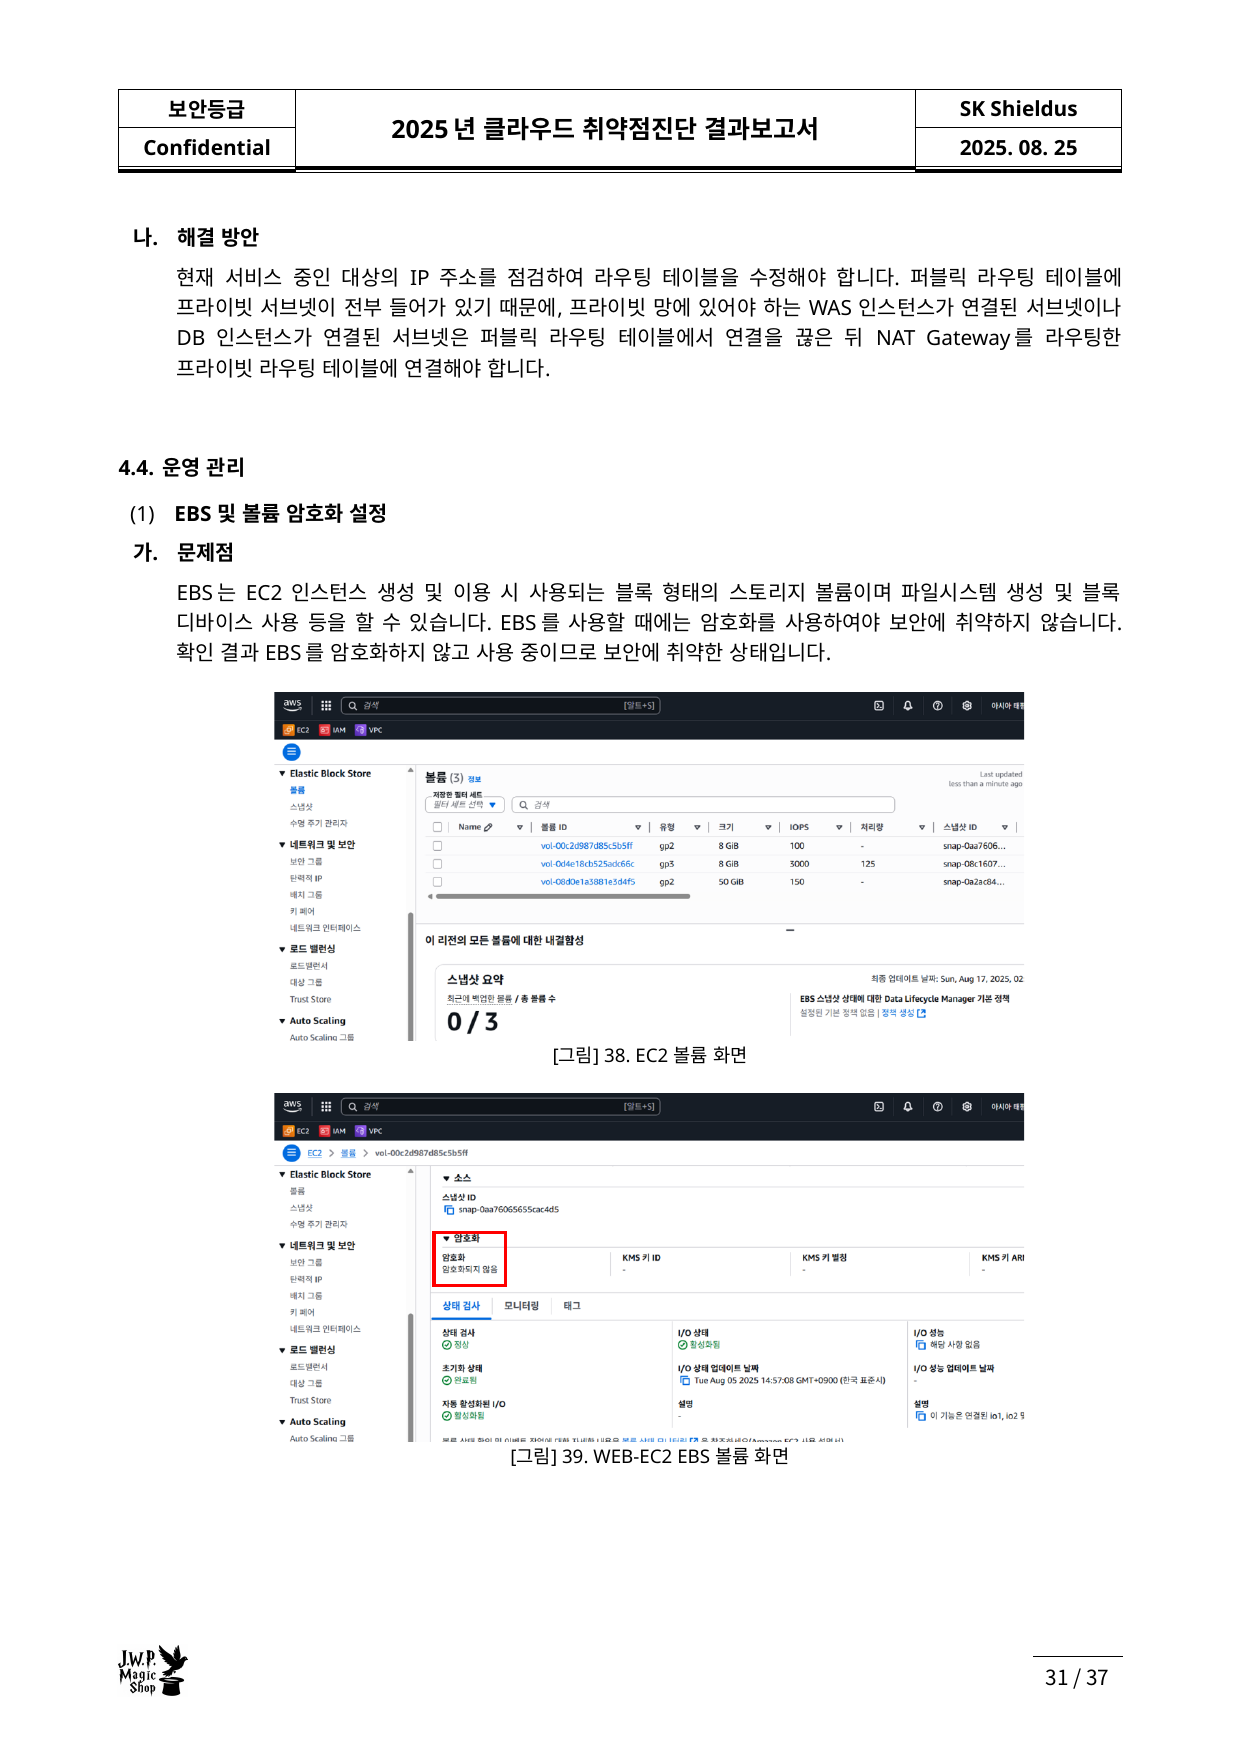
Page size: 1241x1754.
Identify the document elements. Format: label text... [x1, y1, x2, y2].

picture [274, 692, 1025, 1041]
text EBS는 EC2 인스턴스 생성 및 이용 시 사용되는 블록 형태의 스토리지 볼륨이며 파일시스템 생성 및 블록 디바이스 사용 등을 할 수 있습니다. EBS를 사용할 때에는 암호화를 사용하여야 보안에 취약하지 않습니다. 확인 결과 EBS를 암호화하지 않고 사용 중이므로 보안에 취약한 상태입니다. [176, 576, 1122, 667]
picture [274, 1093, 1025, 1442]
text 현재 서비스 중인 대상의 IP 주소를 점검하여 라우팅 테이블을 수정해야 합니다. 퍼블릭 라우팅 테이블에 프라이빗 서브넷이 전부 들어가 있기 때문에, 프라이빗 망에 있어야 하는 WAS 인스턴스가 연결된 서브넷이나 DB 인스턴스가 연결된 서브넷은 퍼블릭 라우팅 테이블에서 연결을 끊은 뒤 NAT Gateway를 라우팅한 프라이빗 라우팅 테이블에 연결해야 합니다. [176, 261, 1122, 382]
picture [117, 1644, 188, 1697]
title 문제점 [133, 536, 1122, 567]
title 해결 방안 [133, 222, 1122, 252]
title 운영 관리 [118, 452, 1122, 482]
title EBS 및 볼륨 암호화 설정 [130, 497, 1122, 527]
